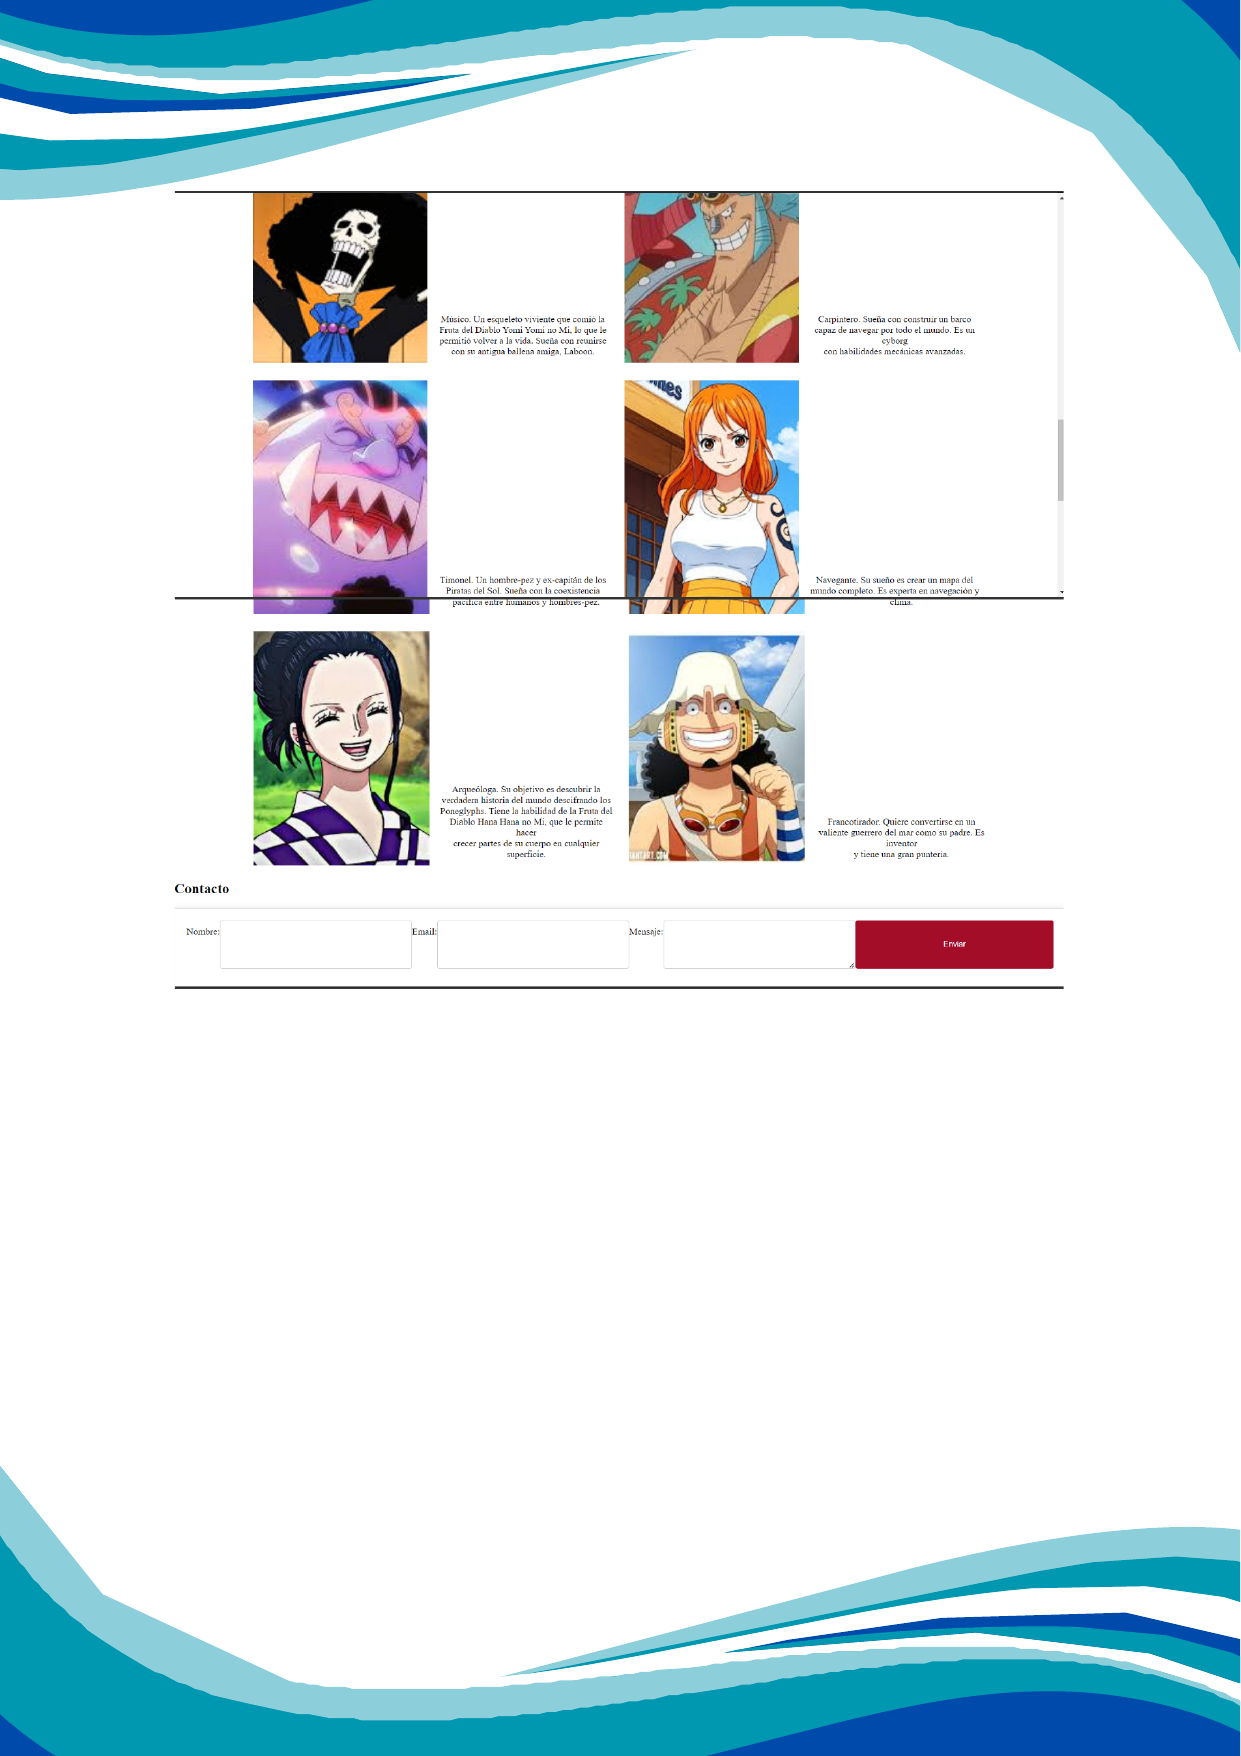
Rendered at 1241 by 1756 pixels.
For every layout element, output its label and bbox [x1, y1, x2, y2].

picture [174, 191, 1064, 989]
